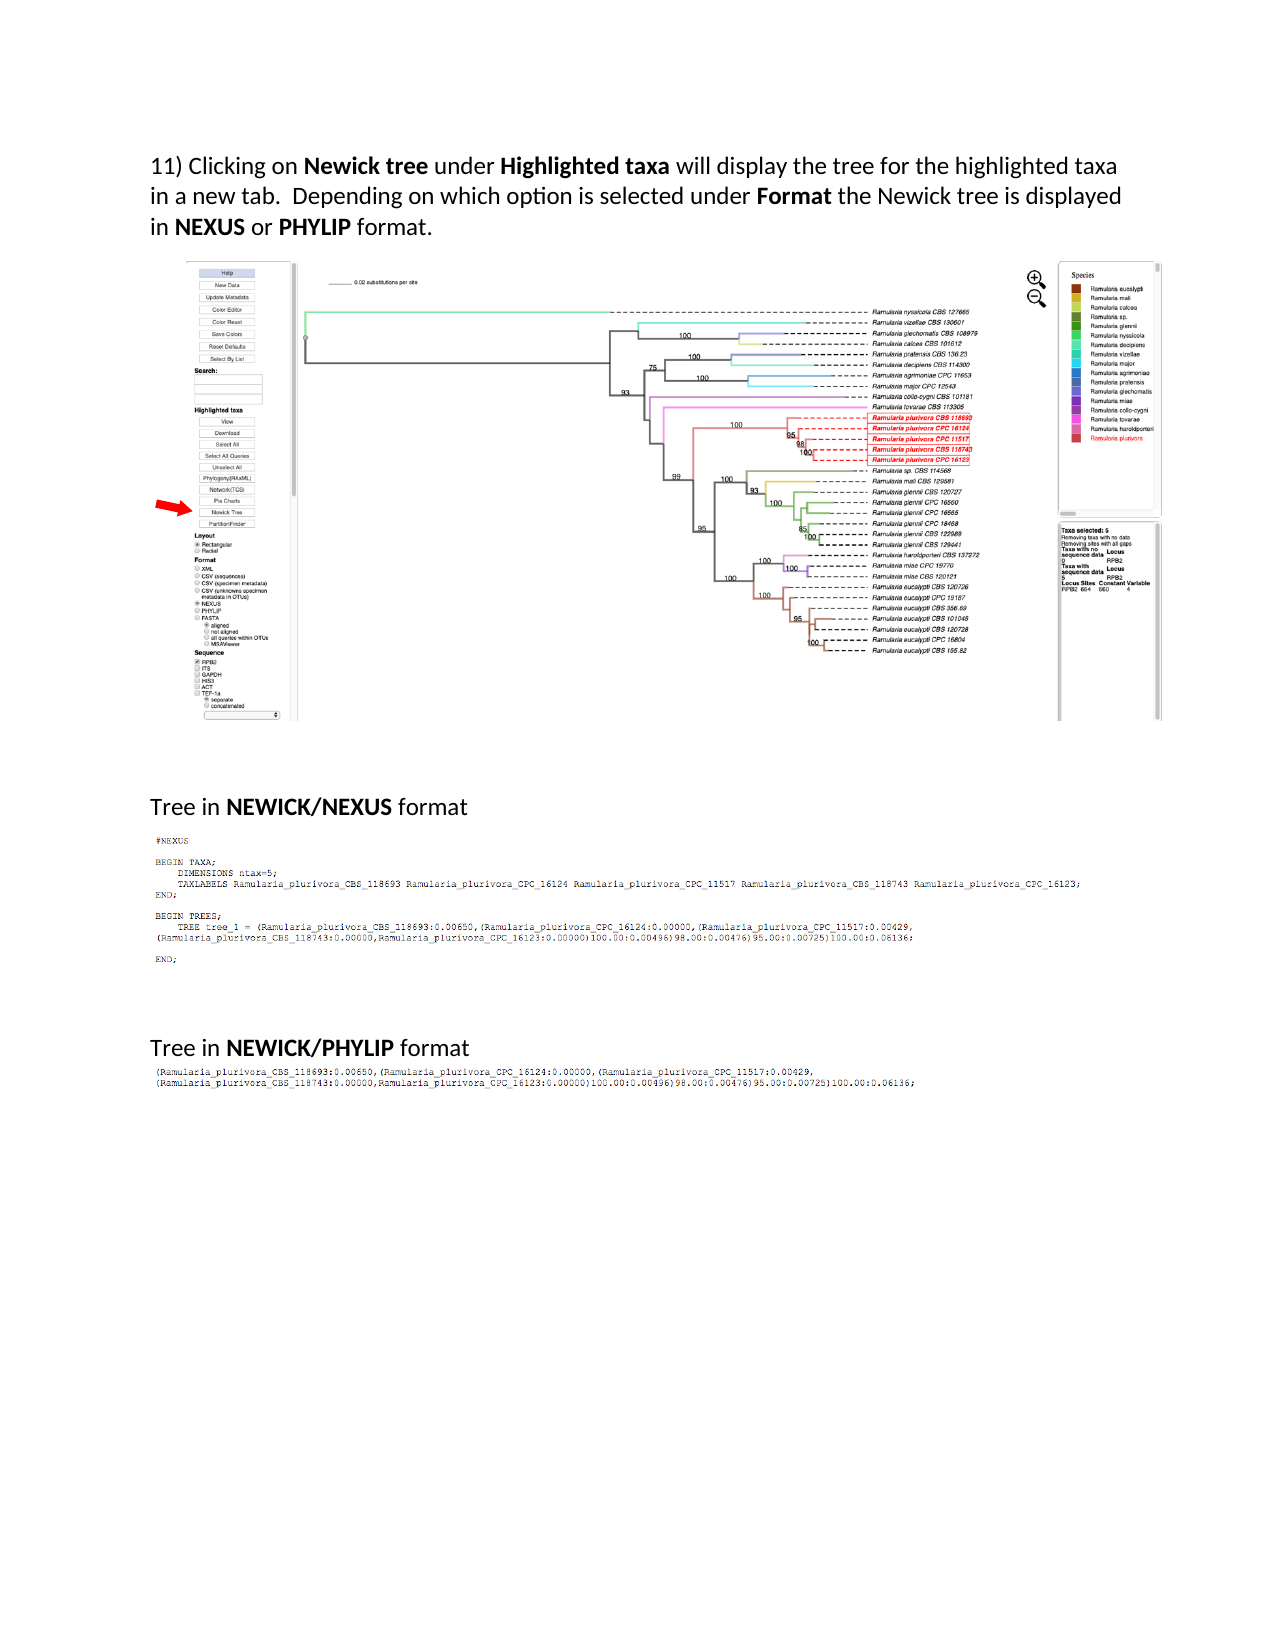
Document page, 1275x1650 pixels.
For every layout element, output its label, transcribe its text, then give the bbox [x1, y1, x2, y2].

text Tree in NEWICK/NEXUS format [150, 791, 1125, 821]
picture [150, 821, 1125, 1002]
text Tree in NEWICK/PHYLIP format [150, 1032, 1125, 1062]
text 11) Clicking on Newick tree under Highlighted taxa will display the tree for the highlighted taxa in a new tab. Depending on which option is selected under Format the Newick tree is displayed in NEXUS or PHYLIP format. [150, 150, 1125, 242]
picture [150, 1062, 1125, 1121]
picture [186, 261, 1162, 721]
